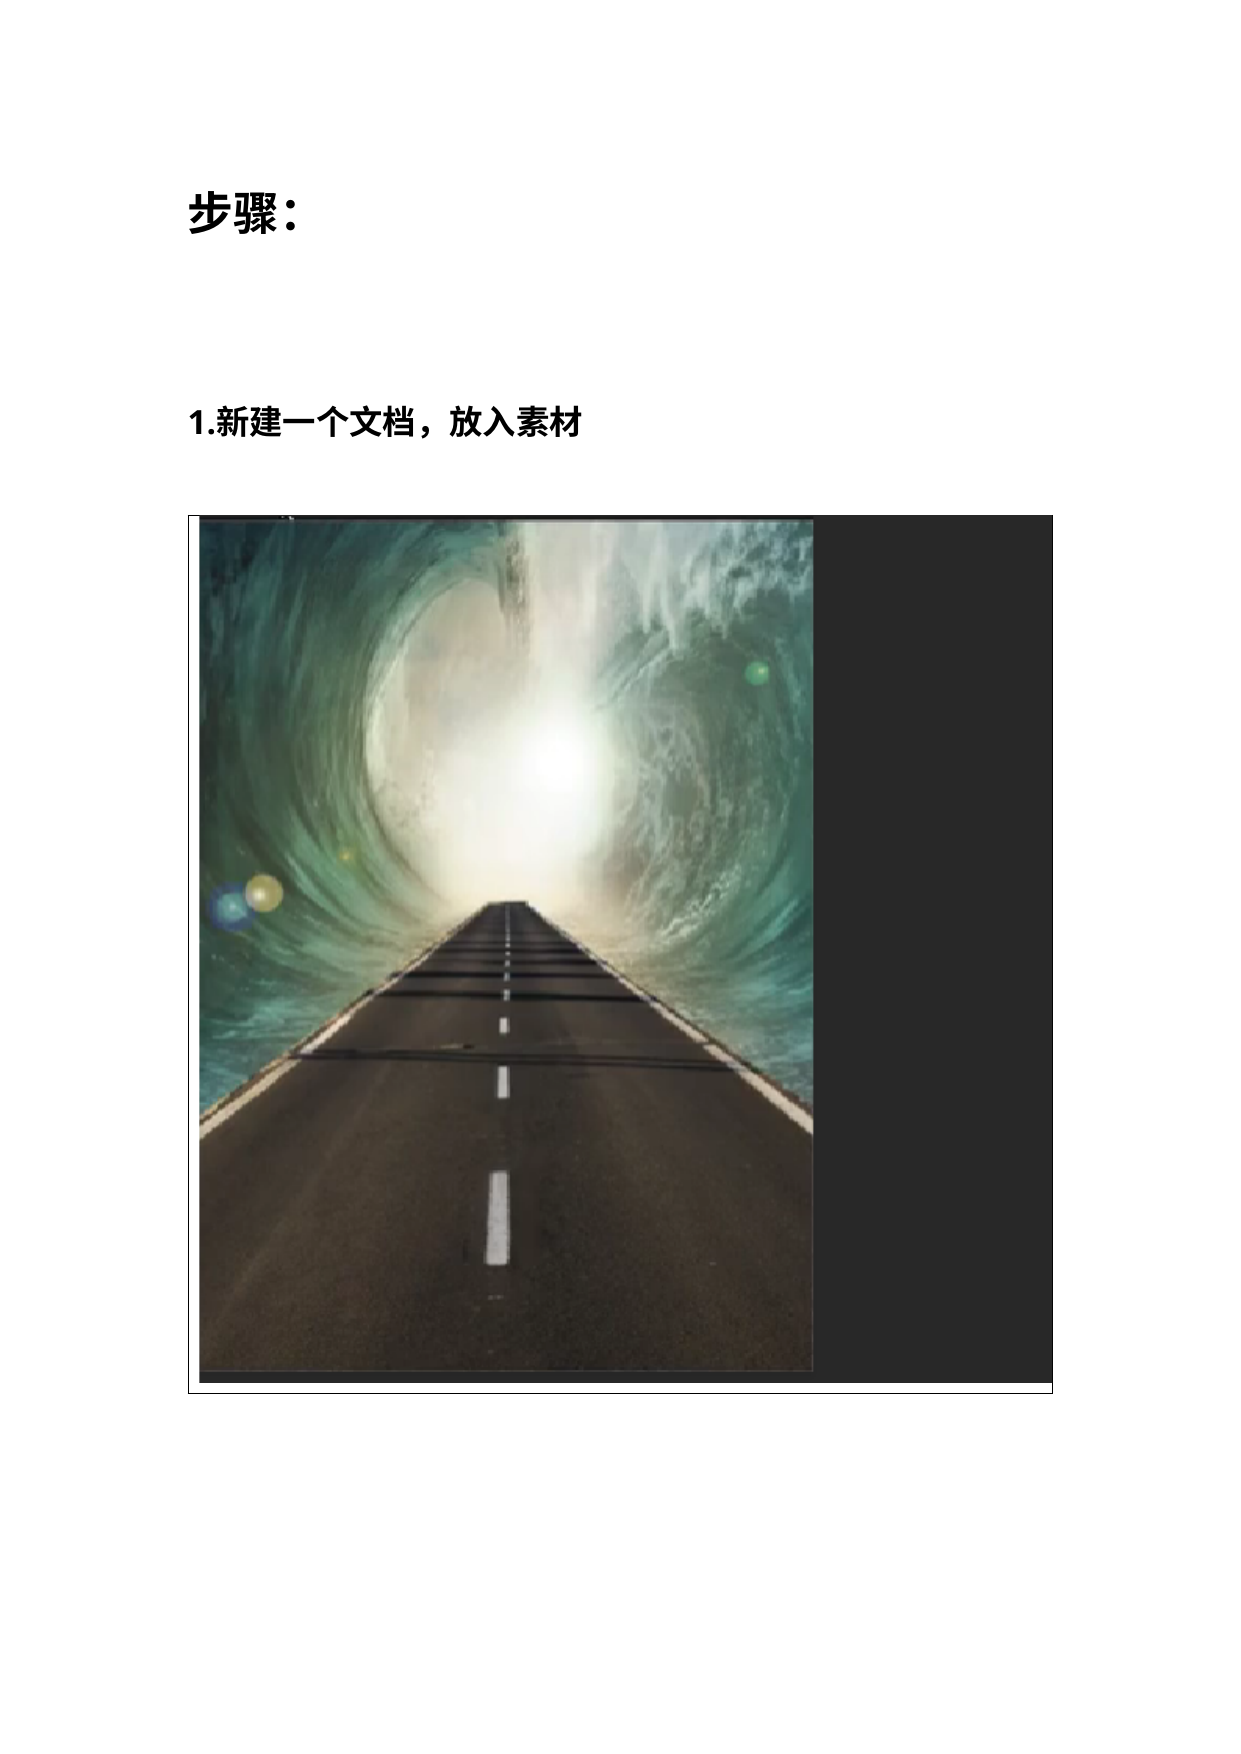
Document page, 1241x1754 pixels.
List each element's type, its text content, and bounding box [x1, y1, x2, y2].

subtitle 1.新建一个文档，放入素材 [187, 387, 1053, 452]
subtitle 步骤： [187, 162, 1053, 259]
table_header [189, 516, 1052, 1393]
picture [199, 515, 1053, 1383]
